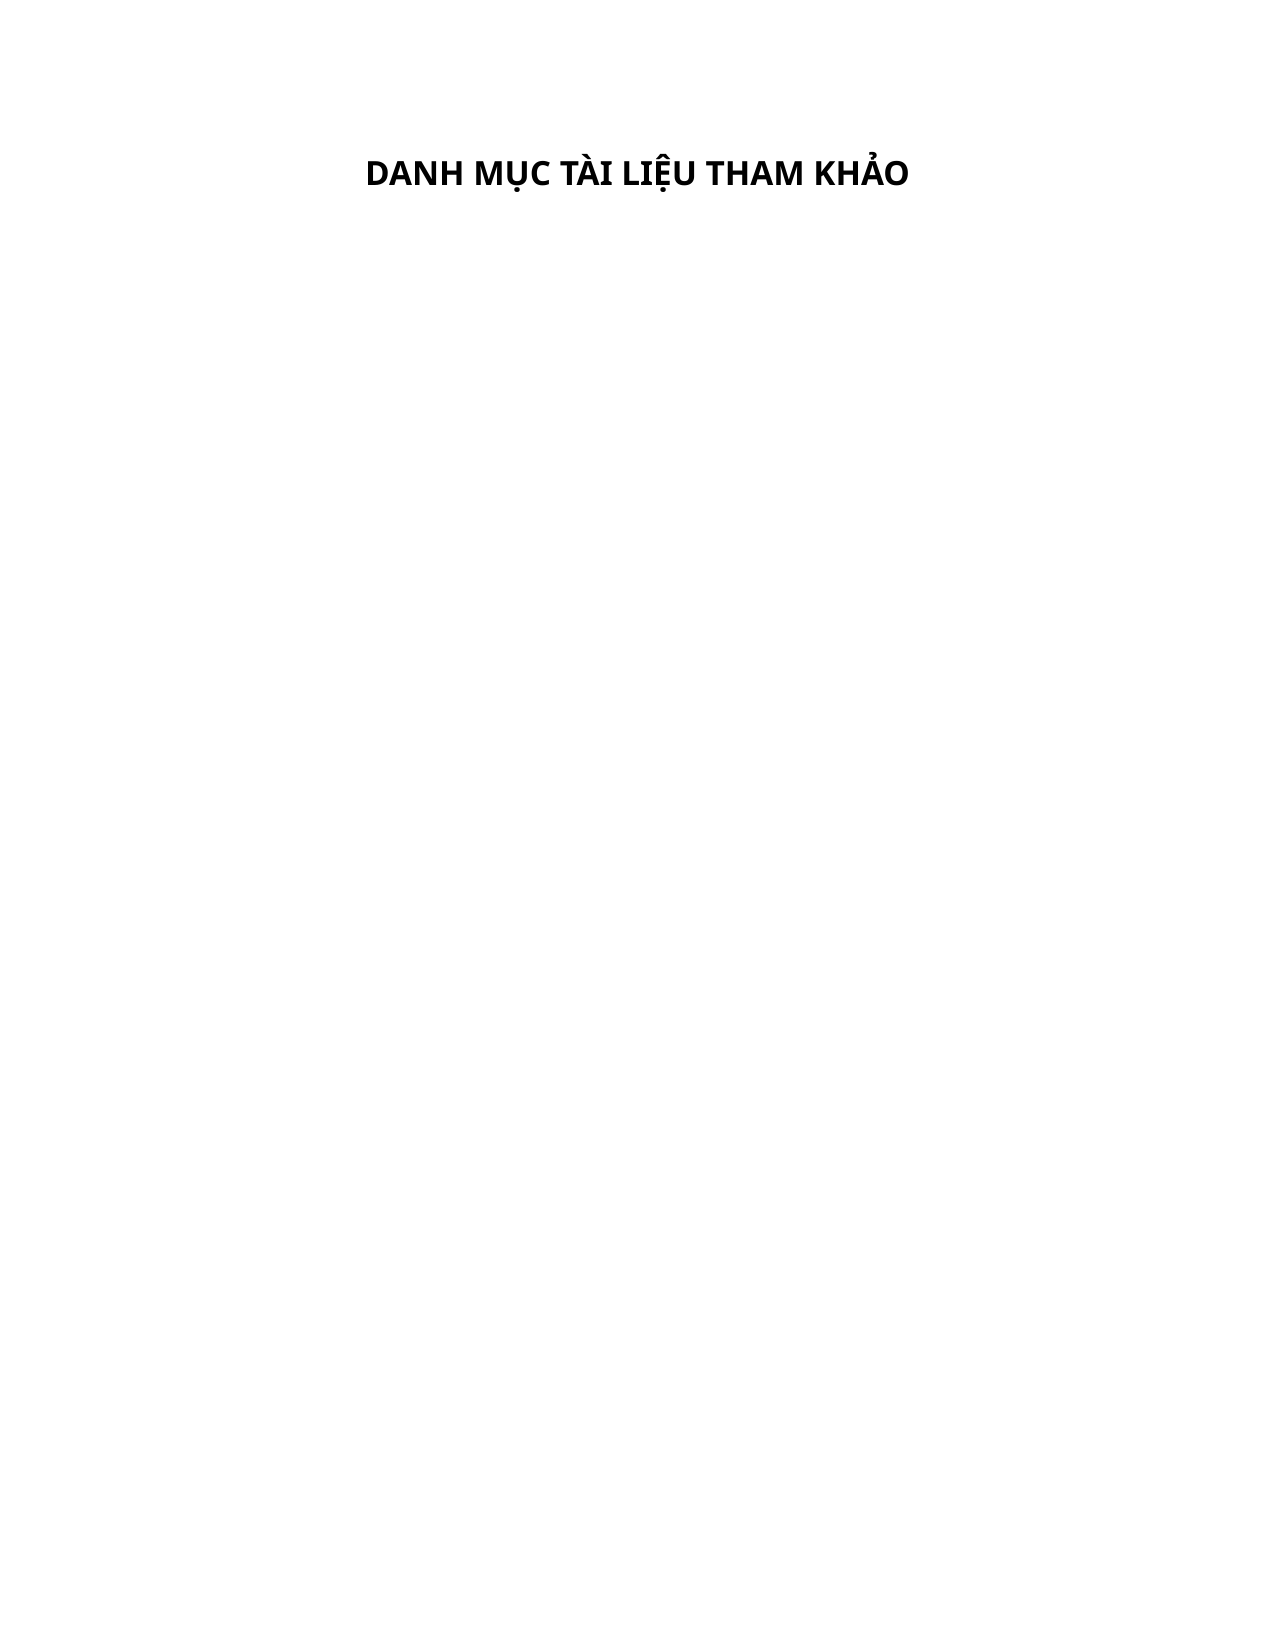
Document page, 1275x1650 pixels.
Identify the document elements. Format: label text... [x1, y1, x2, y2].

subtitle DANH MỤC TÀI LIỆU THAM KHẢO [150, 150, 1125, 195]
